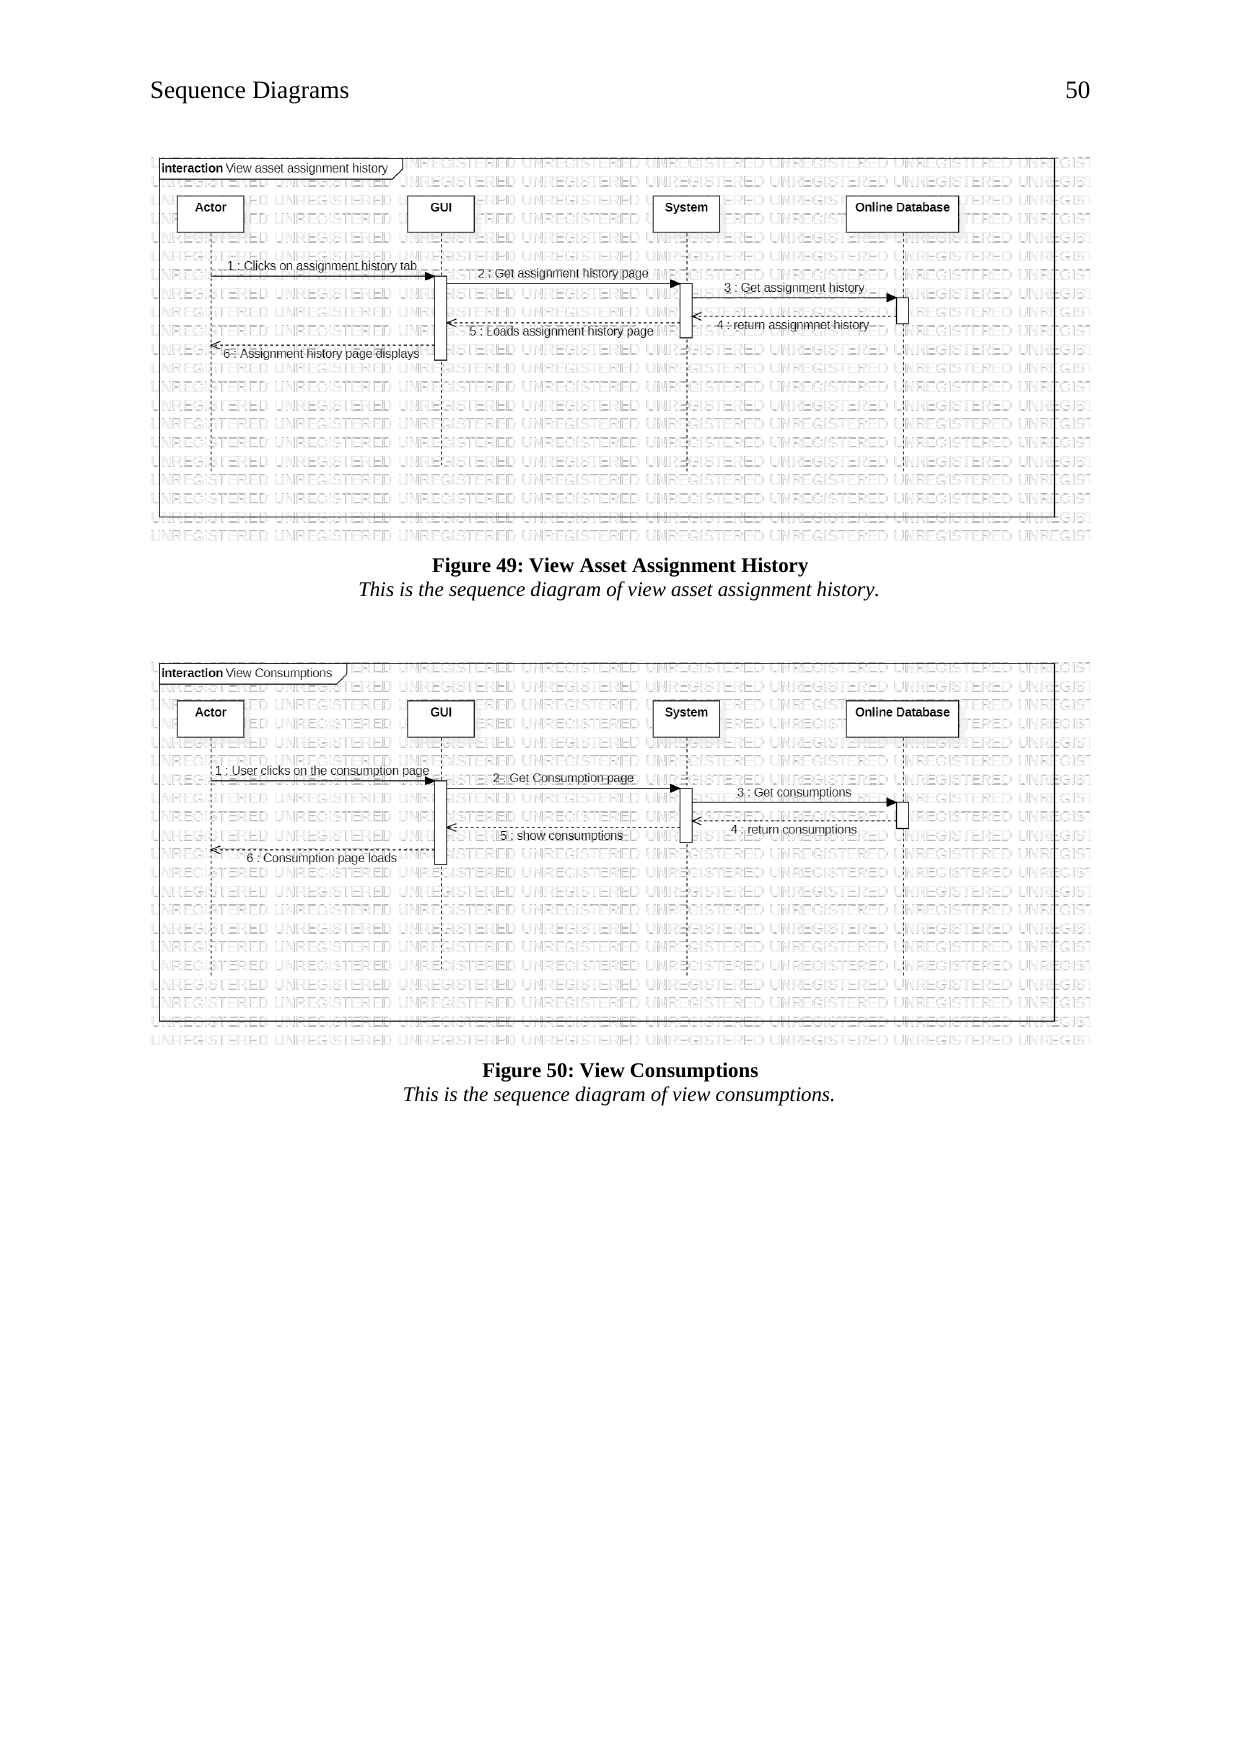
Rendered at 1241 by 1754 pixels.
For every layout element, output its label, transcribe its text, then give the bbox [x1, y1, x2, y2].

text Figure 50: View Consumptions [150, 1058, 1090, 1082]
text This is the sequence diagram of view asset assignment history. [150, 577, 1090, 601]
picture [150, 150, 1091, 554]
picture [150, 654, 1091, 1058]
text This is the sequence diagram of view consumptions. [150, 1082, 1090, 1106]
text Figure 49: View Asset Assignment History [150, 554, 1090, 577]
